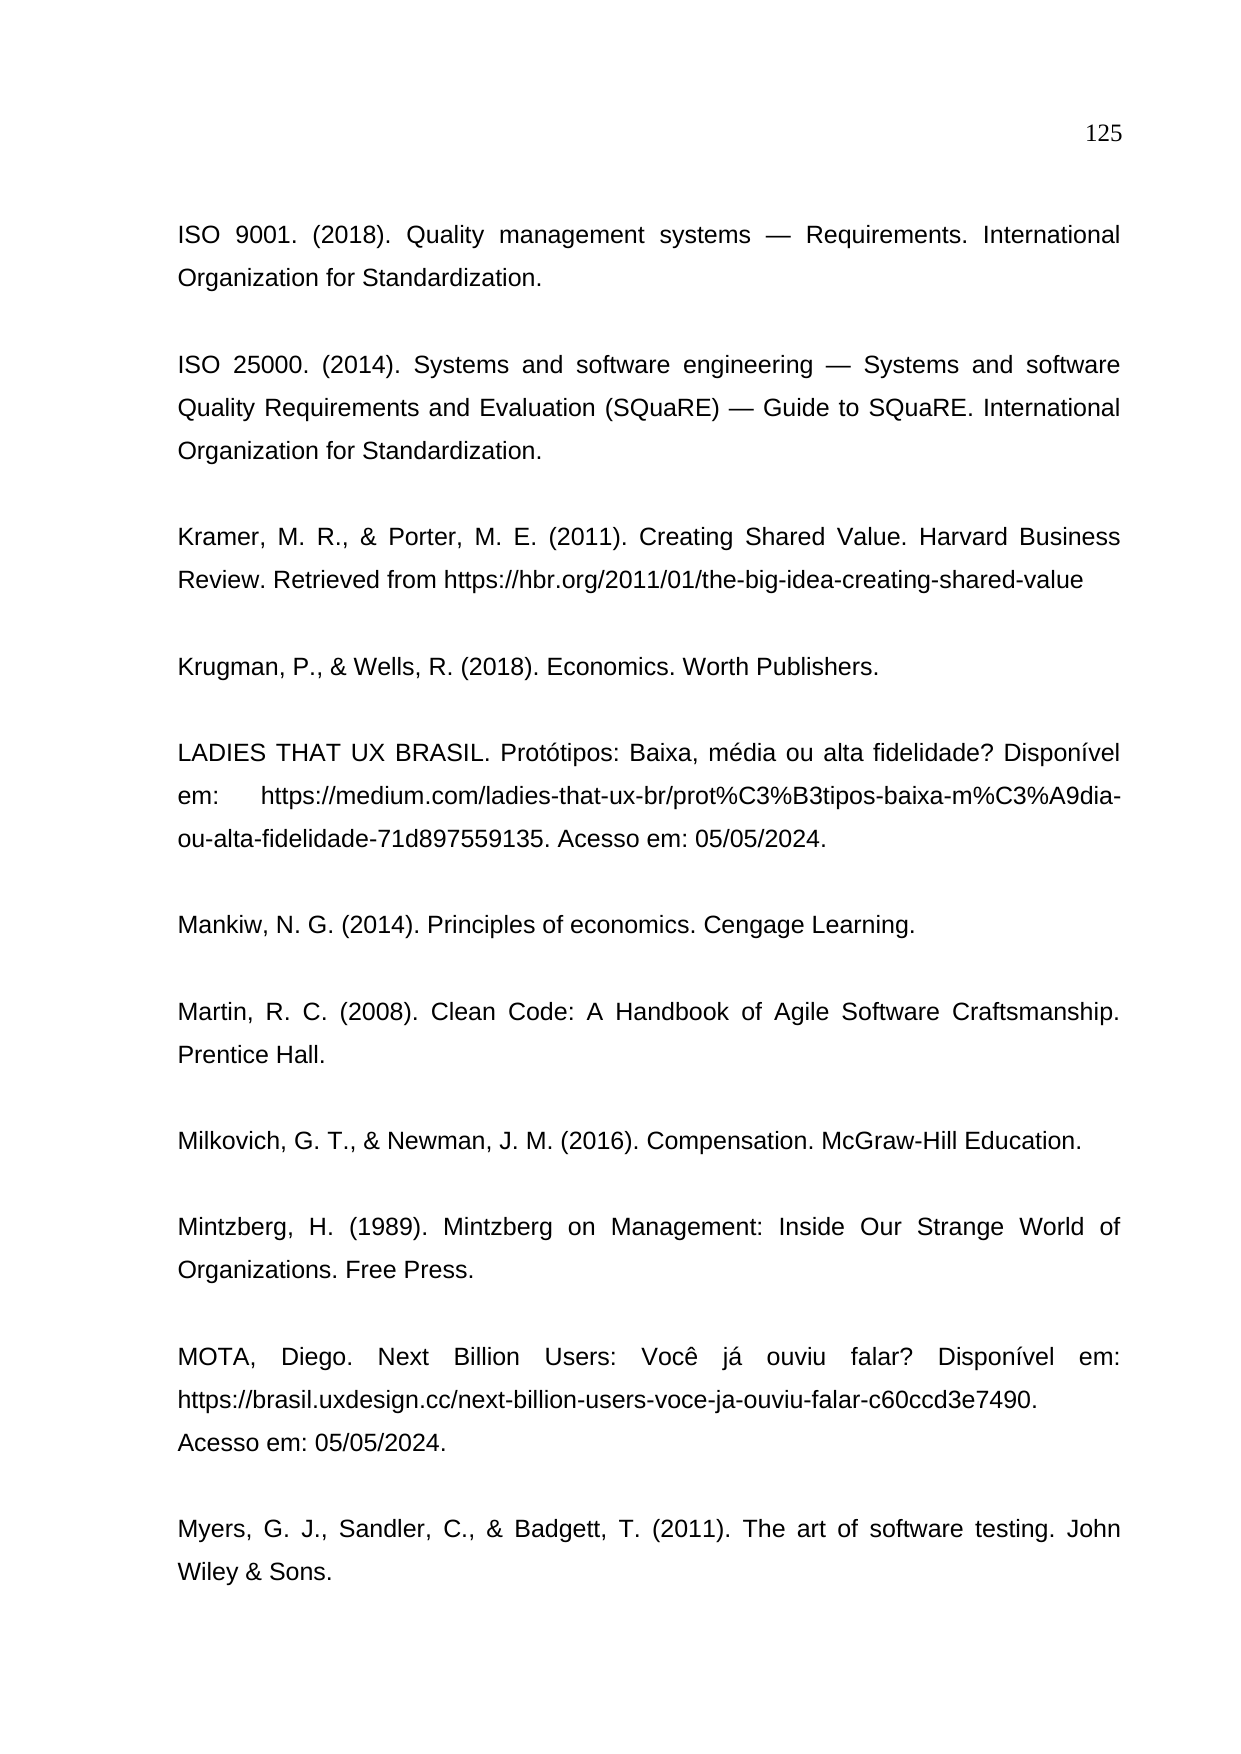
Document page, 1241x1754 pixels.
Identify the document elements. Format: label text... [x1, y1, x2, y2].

text Milkovich, G. T., & Newman, J. M. (2016). Compensation. McGraw-Hill Education. [177, 1126, 1122, 1155]
text Krugman, P., & Wells, R. (2018). Economics. Worth Publishers. [177, 652, 1122, 680]
text MOTA, Diego. Next Billion Users: Você já ouviu falar? Disponível em: https://brasil.uxdesign.cc/next-billion-users-voce-ja-ouviu-falar-c60ccd3e7490. Acesso em: 05/05/2024. [177, 1342, 1122, 1457]
text LADIES THAT UX BRASIL. Protótipos: Baixa, média ou alta fidelidade? Disponível em: https://medium.com/ladies-that-ux-br/prot%C3%B3tipos-baixa-m%C3%A9dia-ou-alta-fidelidade-71d897559135. Acesso em: 05/05/2024. [177, 738, 1122, 853]
text Mintzberg, H. (1989). Mintzberg on Management: Inside Our Strange World of Organizations. Free Press. [177, 1212, 1122, 1284]
text Kramer, M. R., & Porter, M. E. (2011). Creating Shared Value. Harvard Business Review. Retrieved from https://hbr.org/2011/01/the-big-idea-creating-shared-value [177, 522, 1122, 594]
text Martin, R. C. (2008). Clean Code: A Handbook of Agile Software Craftsmanship. Prentice Hall. [177, 997, 1122, 1068]
text ISO 9001. (2018). Quality management systems — Requirements. International Organization for Standardization. [177, 220, 1122, 292]
text Mankiw, N. G. (2014). Principles of economics. Cengage Learning. [177, 910, 1122, 939]
text Myers, G. J., Sandler, C., & Badgett, T. (2011). The art of software testing. John Wiley & Sons. [177, 1514, 1122, 1586]
text ISO 25000. (2014). Systems and software engineering — Systems and software Quality Requirements and Evaluation (SQuaRE) — Guide to SQuaRE. International Organization for Standardization. [177, 350, 1122, 465]
